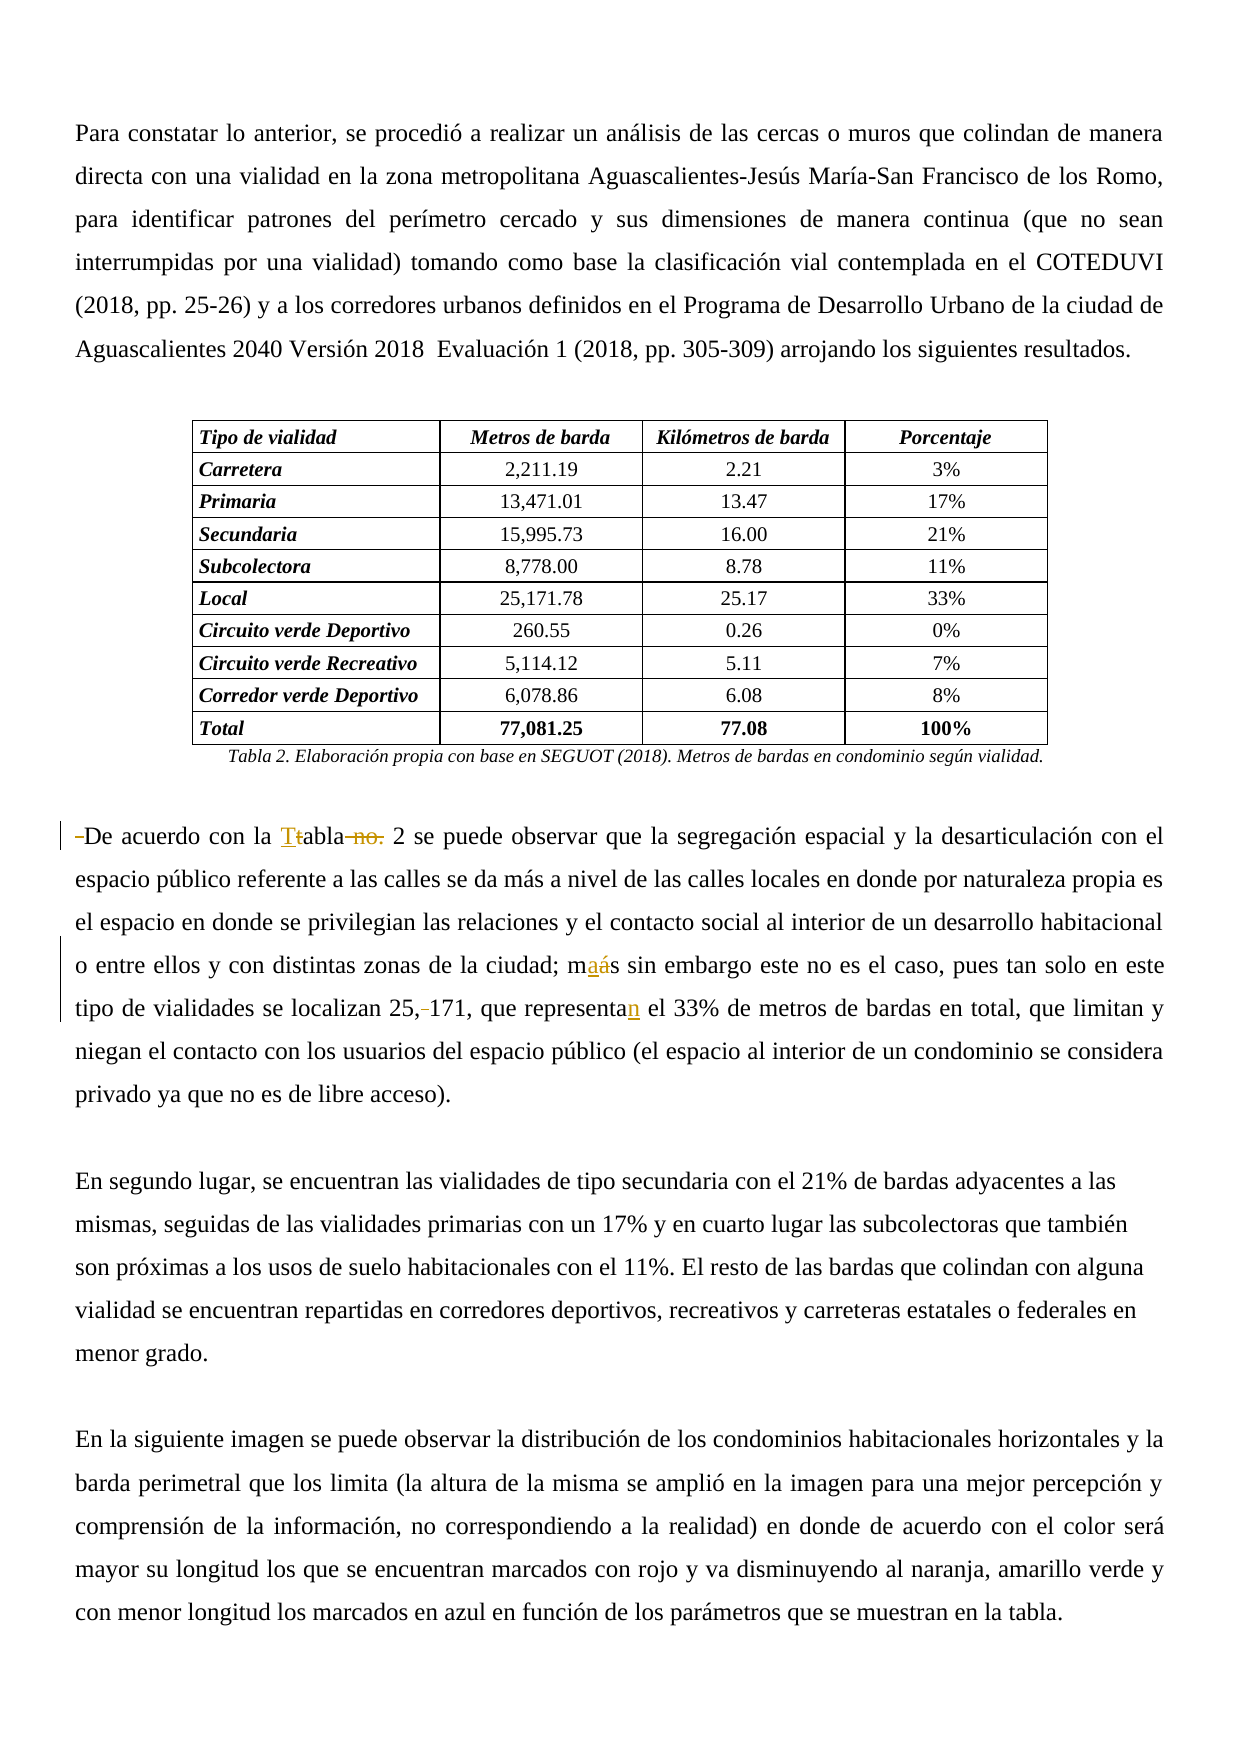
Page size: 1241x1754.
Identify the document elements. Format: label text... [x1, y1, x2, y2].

table_cell 0.26 [643, 615, 844, 646]
table_cell Carretera [193, 453, 439, 484]
table_cell 6,078.86 [441, 679, 642, 711]
table_cell 100% [846, 712, 1047, 744]
table_cell 5.11 [643, 647, 844, 678]
table_header Kilómetros de barda [643, 421, 844, 452]
table_cell 2,211.19 [441, 453, 642, 484]
table_cell 25,171.78 [441, 583, 642, 614]
table_cell Total [193, 712, 439, 744]
table_cell 13.47 [643, 486, 844, 517]
table_cell Corredor verde Deportivo [193, 679, 439, 711]
text En segundo lugar, se encuentran las vialidades de tipo secundaria con el 21% de bardas adyacentes a las mismas, seguidas de las vialidades primarias con un 17% y en cuarto lugar las subcolectoras que también son próximas a los usos de suelo habitacionales con el 11%. El resto de las bardas que colindan con alguna vialidad se encuentran repartidas en corredores deportivos, recreativos y carreteras estatales o federales en menor grado. [75, 1166, 1165, 1367]
table_cell Circuito verde Recreativo [193, 647, 439, 678]
table_cell Secundaria [193, 518, 439, 549]
table_header Porcentaje [846, 421, 1047, 452]
table_cell 3% [846, 453, 1047, 484]
text De acuerdo con la abla 2 se puede observar que la segregación espacial y la desarticulación con el espacio público referente a las calles se da más a nivel de las calles locales en donde por naturaleza propia es el espacio en donde se privilegian las relaciones y el contacto social al interior de un desarrollo habitacional o entre ellos y con distintas zonas de la ciudad; ms sin embargo este no es el caso, pues tan solo en este tipo de vialidades se localizan 25,171, que representa el 33% de metros de bardas en total, que limitan y niegan el contacto con los usuarios del espacio público (el espacio al interior de un condominio se considera privado ya que no es de libre acceso). [75, 821, 1165, 1108]
table_cell 6.08 [643, 679, 844, 711]
table_cell 260.55 [441, 615, 642, 646]
text En la siguiente imagen se puede observar la distribución de los condominios habitacionales horizontales y la barda perimetral que los limita (la altura de la misma se amplió en la imagen para una mejor percepción y comprensión de la información, no correspondiendo a la realidad) en donde de acuerdo con el color será mayor su longitud los que se encuentran marcados con rojo y va disminuyendo al naranja, amarillo verde y con menor longitud los marcados en azul en función de los parámetros que se muestran en la tabla. [75, 1424, 1165, 1626]
table_header Metros de barda [441, 421, 642, 452]
table_cell 17% [846, 486, 1047, 517]
table_cell 16.00 [643, 518, 844, 549]
text Tabla 2. Elaboración propia con base en SEGUOT (2018). Metros de bardas en condominio según vialidad. [112, 745, 1159, 767]
table_cell 8,778.00 [441, 550, 642, 581]
table_cell 21% [846, 518, 1047, 549]
table_header Tipo de vialidad [193, 421, 439, 452]
table_cell 2.21 [643, 453, 844, 484]
table_cell 8% [846, 679, 1047, 711]
table_cell Subcolectora [193, 550, 439, 581]
table_cell 15,995.73 [441, 518, 642, 549]
table_cell 77.08 [643, 712, 844, 744]
table_cell 25.17 [643, 583, 844, 614]
table_cell 33% [846, 583, 1047, 614]
table_cell 11% [846, 550, 1047, 581]
table_cell 77,081.25 [441, 712, 642, 744]
table_cell 13,471.01 [441, 486, 642, 517]
table_cell Circuito verde Deportivo [193, 615, 439, 646]
table_cell 0% [846, 615, 1047, 646]
text Para constatar lo anterior, se procedió a realizar un análisis de las cercas o muros que colindan de manera directa con una vialidad en la zona metropolitana Aguascalientes-Jesús María-San Francisco de los Romo, para identificar patrones del perímetro cercado y sus dimensiones de manera continua (que no sean interrumpidas por una vialidad) tomando como base la clasificación vial contemplada en el COTEDUVI (2018, pp. 25-26) y a los corredores urbanos definidos en el Programa de Desarrollo Urbano de la ciudad de Aguascalientes 2040 Versión 2018 Evaluación 1 (2018, pp. 305-309) arrojando los siguientes resultados. [75, 118, 1165, 362]
table_cell 8.78 [643, 550, 844, 581]
table_cell 7% [846, 647, 1047, 678]
table_cell 5,114.12 [441, 647, 642, 678]
table_cell Local [193, 583, 439, 614]
table_cell Primaria [193, 486, 439, 517]
